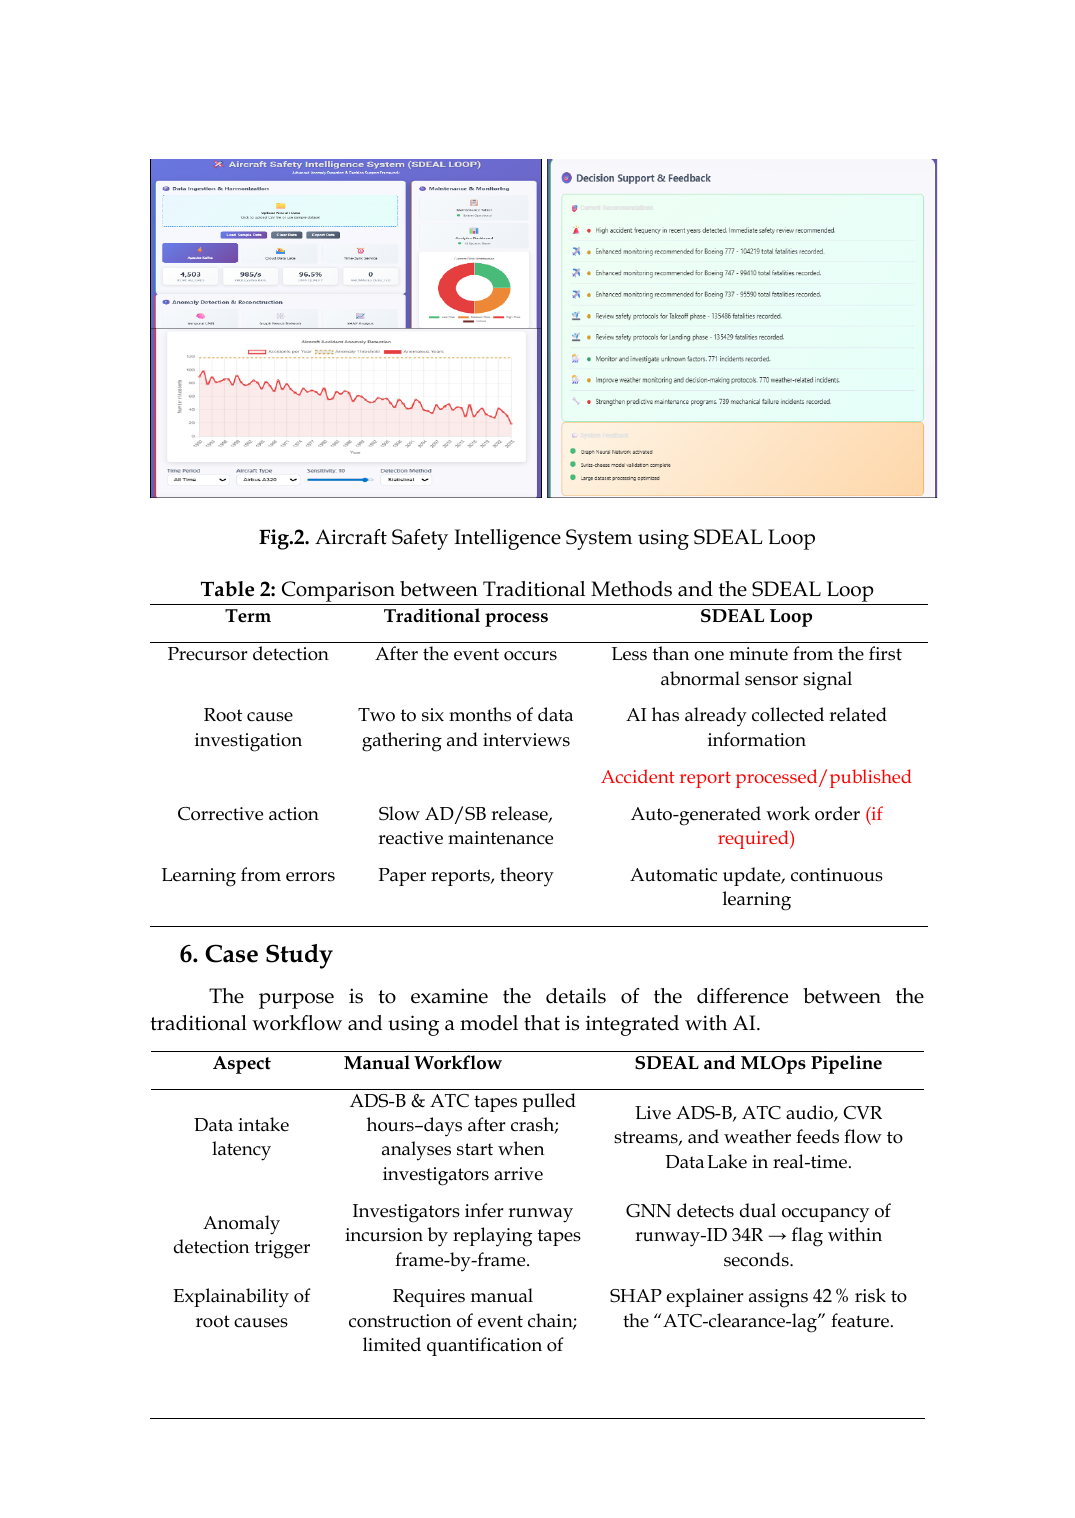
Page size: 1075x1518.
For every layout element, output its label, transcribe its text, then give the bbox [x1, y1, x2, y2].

table_header Term [150, 605, 347, 642]
table_cell Data intake latency [151, 1090, 332, 1200]
table_header Traditional process [347, 605, 585, 642]
table_header Aspect [151, 1052, 332, 1089]
table_cell Slow AD/SB release, reactive maintenance [347, 803, 585, 864]
table_cell AI has already collected related information Accident report processed/published [585, 705, 927, 803]
picture [150, 159, 938, 498]
table_cell GNN detects dual occupancy of runway-ID 34R → flag within seconds. [593, 1200, 924, 1286]
table_header SDEAL and MLOps Pipeline [593, 1052, 924, 1089]
table_cell Live ADS-B, ATC audio, CVR streams, and weather feeds flow to Data Lake in real-time. [593, 1090, 924, 1200]
table_cell Automatic update, continuous learning [585, 864, 927, 926]
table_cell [332, 1286, 593, 1357]
table_cell Corrective action [150, 803, 347, 864]
subtitle 6. Case Study [179, 939, 925, 969]
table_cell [151, 1286, 332, 1357]
text Table 2: Comparison between Traditional Methods and the SDEAL Loop [150, 577, 925, 602]
table_cell Root cause investigation [150, 705, 347, 803]
table_cell Auto-generated work order (if required) [585, 803, 927, 864]
table_cell Learning from errors [150, 864, 347, 926]
text The purpose is to examine the details of the difference between the traditional workflow and using a model that is integrated with AI. [150, 984, 925, 1036]
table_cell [593, 1286, 924, 1357]
table_cell Paper reports, theory [347, 864, 585, 926]
table_cell After the event occurs [347, 643, 585, 704]
table_cell Less than one minute from the first abnormal sensor signal [585, 643, 927, 704]
table_cell Precursor detection [150, 643, 347, 704]
table_cell Investigators infer runway incursion by replaying tapes frame-by-frame. [332, 1200, 593, 1286]
table_cell Anomaly detection trigger [151, 1200, 332, 1286]
table_header Manual Workflow [332, 1052, 593, 1089]
table_cell Two to six months of data gathering and interviews [347, 705, 585, 803]
table_header SDEAL Loop [585, 605, 927, 642]
text Fig.2. Aircraft Safety Intelligence System using SDEAL Loop [150, 525, 925, 550]
table_cell ADS-B & ATC tapes pulled hours–days after crash; analyses start when investigators arrive [332, 1090, 593, 1200]
